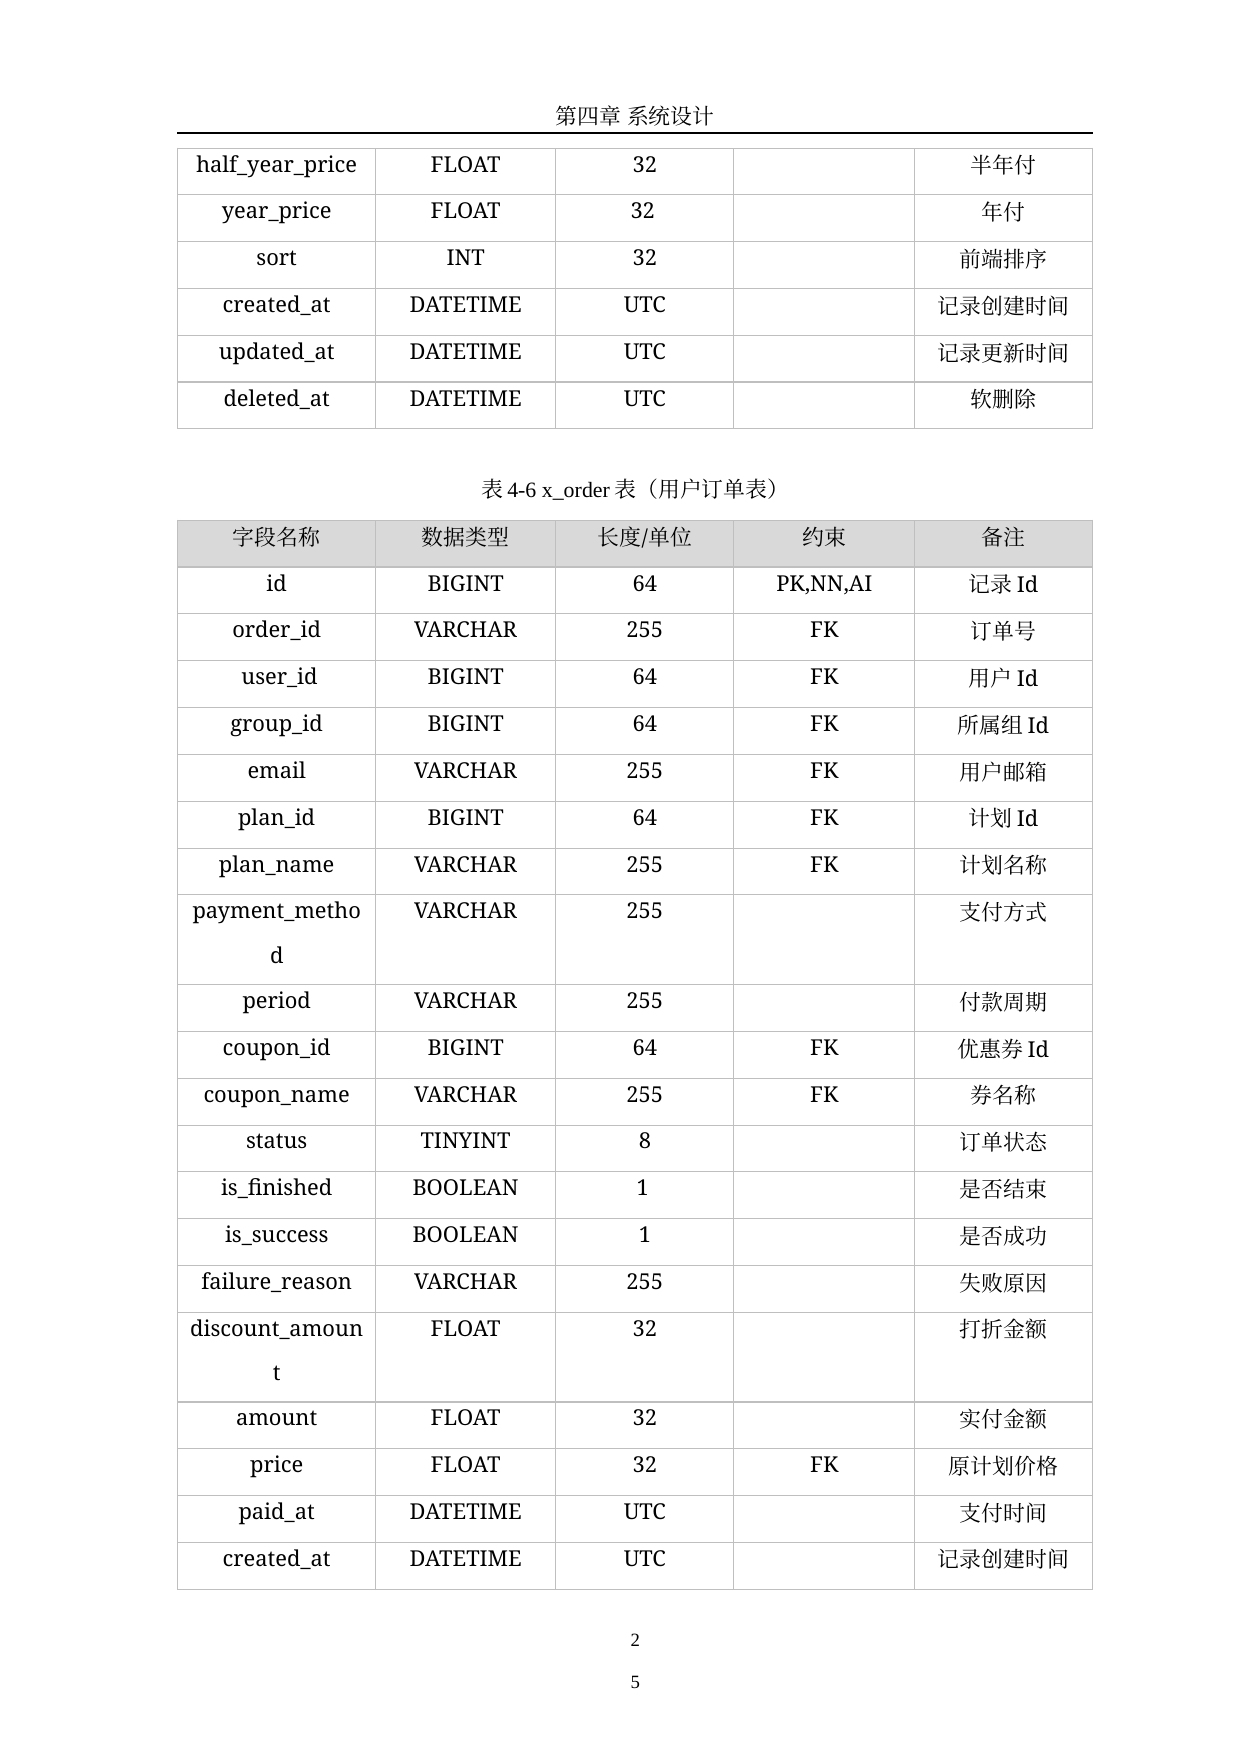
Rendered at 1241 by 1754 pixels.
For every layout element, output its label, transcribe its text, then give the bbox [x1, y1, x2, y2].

table_cell [734, 289, 914, 335]
table_cell FK [734, 661, 914, 707]
table_cell 32 [556, 149, 733, 194]
table_cell [734, 1543, 914, 1588]
table_cell 半年付 [915, 149, 1092, 194]
table_cell coupon_id [178, 1032, 375, 1078]
table_cell order_id [178, 614, 375, 660]
table_cell 优惠券Id [915, 1032, 1092, 1078]
table_cell FK [734, 1032, 914, 1078]
table_cell VARCHAR [376, 895, 555, 984]
table_cell UTC [556, 289, 733, 335]
table_cell FLOAT [376, 149, 555, 194]
table_cell VARCHAR [376, 1079, 555, 1124]
table_cell [734, 1219, 914, 1265]
table_cell updated_at [178, 336, 375, 381]
table_cell INT [376, 242, 555, 288]
table_cell BIGINT [376, 802, 555, 847]
table_cell [734, 195, 914, 241]
table_cell user_id [178, 661, 375, 707]
table_cell DATETIME [376, 1543, 555, 1588]
table_cell 记录创建时间 [915, 289, 1092, 335]
table_cell [734, 985, 914, 1031]
table_cell 64 [556, 568, 733, 613]
table_cell is_finished [178, 1172, 375, 1218]
table_cell 记录Id [915, 568, 1092, 613]
table_cell [734, 1266, 914, 1312]
table_cell [734, 1496, 914, 1542]
table_cell created_at [178, 1543, 375, 1588]
table_cell [734, 1403, 914, 1448]
table_cell 计划Id [915, 802, 1092, 847]
table_cell price [178, 1449, 375, 1495]
table_cell VARCHAR [376, 849, 555, 894]
table_cell FK [734, 1449, 914, 1495]
table_cell DATETIME [376, 289, 555, 335]
table_cell status [178, 1126, 375, 1171]
table_cell FK [734, 1079, 914, 1124]
table_cell 255 [556, 614, 733, 660]
table_cell UTC [556, 336, 733, 381]
table_cell 软删除 [915, 383, 1092, 428]
table_cell 订单状态 [915, 1126, 1092, 1171]
table_cell BIGINT [376, 661, 555, 707]
table_cell DATETIME [376, 1496, 555, 1542]
table_cell 32 [556, 1313, 733, 1401]
table_cell [734, 1172, 914, 1218]
table_cell BIGINT [376, 568, 555, 613]
table_cell 券名称 [915, 1079, 1092, 1124]
table_cell UTC [556, 1496, 733, 1542]
table_cell 记录更新时间 [915, 336, 1092, 381]
table_cell 订单号 [915, 614, 1092, 660]
table_cell TINYINT [376, 1126, 555, 1171]
table_cell 255 [556, 895, 733, 984]
table_cell 64 [556, 1032, 733, 1078]
table_cell email [178, 755, 375, 801]
table_cell 年付 [915, 195, 1092, 241]
table_cell BOOLEAN [376, 1172, 555, 1218]
table_cell FK [734, 802, 914, 847]
table_cell UTC [556, 383, 733, 428]
table_cell failure_reason [178, 1266, 375, 1312]
table_cell 255 [556, 985, 733, 1031]
table_cell half_year_price [178, 149, 375, 194]
table_cell VARCHAR [376, 1266, 555, 1312]
table_cell 是否成功 [915, 1219, 1092, 1265]
table_cell 用户Id [915, 661, 1092, 707]
table_cell [734, 336, 914, 381]
table_cell 支付时间 [915, 1496, 1092, 1542]
table_cell 32 [556, 242, 733, 288]
table_cell 32 [556, 1403, 733, 1448]
table_cell [734, 895, 914, 984]
table_cell VARCHAR [376, 985, 555, 1031]
table_cell 255 [556, 849, 733, 894]
table_cell FLOAT [376, 1313, 555, 1401]
table_cell 是否结束 [915, 1172, 1092, 1218]
table_cell year_price [178, 195, 375, 241]
table_cell FK [734, 755, 914, 801]
table_cell VARCHAR [376, 755, 555, 801]
table_cell coupon_name [178, 1079, 375, 1124]
table_cell DATETIME [376, 336, 555, 381]
table_cell 计划名称 [915, 849, 1092, 894]
table_cell VARCHAR [376, 614, 555, 660]
table_header 备注 [915, 521, 1092, 566]
table_cell payment_method [178, 895, 375, 984]
table_cell 1 [556, 1172, 733, 1218]
table_cell 255 [556, 1266, 733, 1312]
table_cell 实付金额 [915, 1403, 1092, 1448]
table_cell [734, 1126, 914, 1171]
table_cell 255 [556, 755, 733, 801]
table_cell period [178, 985, 375, 1031]
table_cell [734, 383, 914, 428]
table_cell BIGINT [376, 1032, 555, 1078]
table_cell 32 [556, 195, 733, 241]
table_cell created_at [178, 289, 375, 335]
table_cell is_success [178, 1219, 375, 1265]
table_cell [734, 1313, 914, 1401]
table_cell 64 [556, 708, 733, 754]
table_cell BIGINT [376, 708, 555, 754]
table_cell sort [178, 242, 375, 288]
table_cell 8 [556, 1126, 733, 1171]
table_cell 所属组Id [915, 708, 1092, 754]
table_cell 支付方式 [915, 895, 1092, 984]
table_cell FK [734, 849, 914, 894]
table_cell 打折金额 [915, 1313, 1092, 1401]
table_cell FLOAT [376, 1449, 555, 1495]
table_cell 1 [556, 1219, 733, 1265]
table_cell FLOAT [376, 1403, 555, 1448]
table_header 约束 [734, 521, 914, 566]
table_cell FK [734, 614, 914, 660]
table_cell FK [734, 708, 914, 754]
table_cell 记录创建时间 [915, 1543, 1092, 1588]
table_cell group_id [178, 708, 375, 754]
table_cell 64 [556, 802, 733, 847]
table_cell FLOAT [376, 195, 555, 241]
table_cell 付款周期 [915, 985, 1092, 1031]
table_cell amount [178, 1403, 375, 1448]
table_cell UTC [556, 1543, 733, 1588]
table_cell plan_name [178, 849, 375, 894]
table_cell 64 [556, 661, 733, 707]
table_cell PK,NN,AI [734, 568, 914, 613]
table_cell [734, 149, 914, 194]
table_cell 用户邮箱 [915, 755, 1092, 801]
table_cell BOOLEAN [376, 1219, 555, 1265]
table_header 字段名称 [178, 521, 375, 566]
table_cell 255 [556, 1079, 733, 1124]
table_cell 前端排序 [915, 242, 1092, 288]
table_cell [734, 242, 914, 288]
table_cell discount_amount [178, 1313, 375, 1401]
table_cell 32 [556, 1449, 733, 1495]
table_cell id [178, 568, 375, 613]
table_cell plan_id [178, 802, 375, 847]
table_cell DATETIME [376, 383, 555, 428]
table_header 数据类型 [376, 521, 555, 566]
table_cell paid_at [178, 1496, 375, 1542]
table_cell 失败原因 [915, 1266, 1092, 1312]
table_cell 原计划价格 [915, 1449, 1092, 1495]
table_header 长度/单位 [556, 521, 733, 566]
text 表4-6 x_order表（用户订单表） [177, 472, 1093, 504]
table_cell deleted_at [178, 383, 375, 428]
